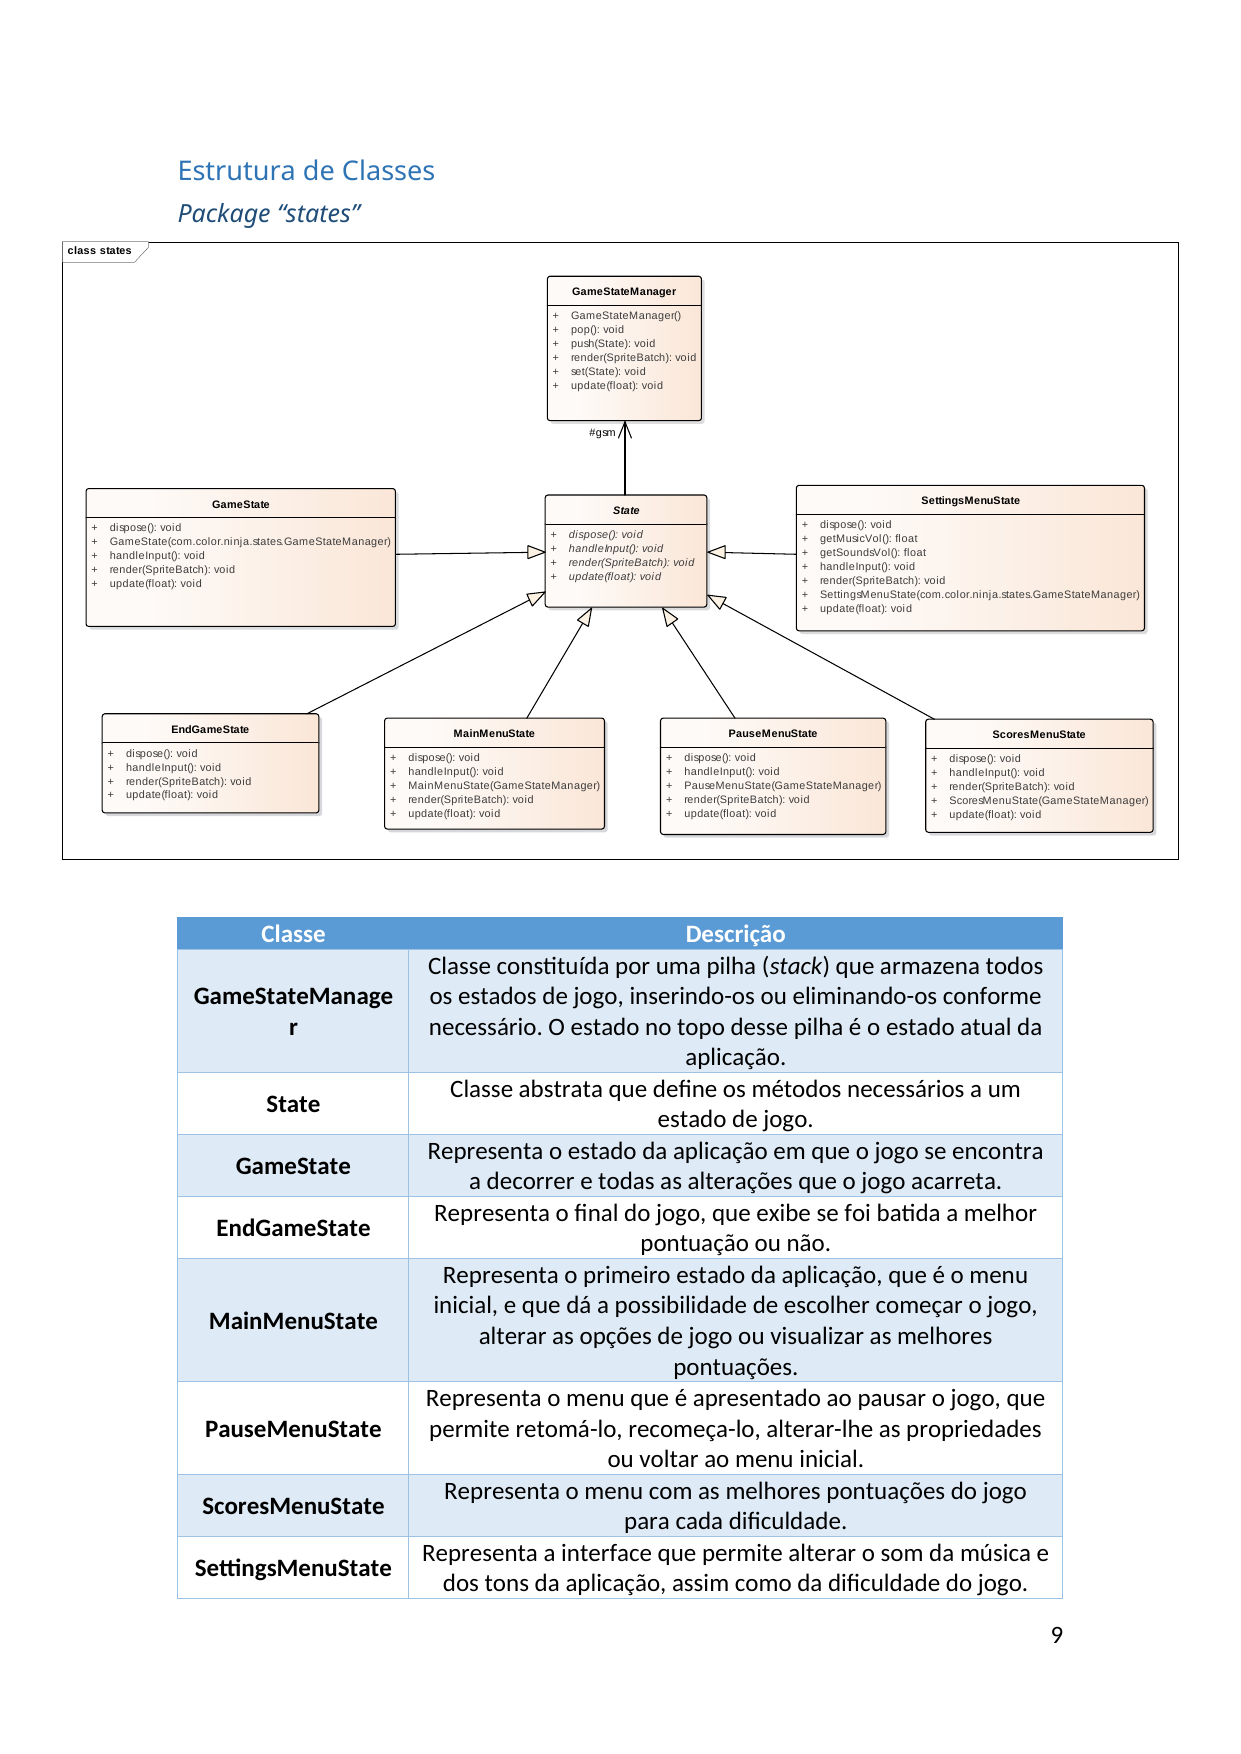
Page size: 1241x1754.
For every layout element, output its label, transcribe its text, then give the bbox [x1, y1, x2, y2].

table_cell Representa o estado da aplicação em que o jogo se encontra a decorrer e todas as alterações que o jogo acarreta. [409, 1135, 1062, 1196]
table_header Classe [178, 918, 408, 949]
table_cell State [178, 1073, 408, 1134]
table_cell PauseMenuState [178, 1382, 408, 1474]
table_cell EndGameState [178, 1197, 408, 1258]
table_cell Classe abstrata que define os métodos necessários a um estado de jogo. [409, 1073, 1062, 1134]
table_cell Representa o menu que é apresentado ao pausar o jogo, que permite retomá-lo, recomeça-lo, alterar-lhe as propriedades ou voltar ao menu inicial. [409, 1382, 1062, 1474]
table_cell Classe constituída por uma pilha (stack) que armazena todos os estados de jogo, inserindo-os ou eliminando-os conforme necessário. O estado no topo desse pilha é o estado atual da aplicação. [409, 950, 1062, 1072]
table_cell GameStateManager [178, 950, 408, 1072]
table_cell Representa a interface que permite alterar o som da música e dos tons da aplicação, assim como da dificuldade do jogo. [409, 1537, 1062, 1598]
subtitle Package “states” [177, 196, 1063, 230]
table_cell ScoresMenuState [178, 1475, 408, 1536]
table_header Descrição [409, 918, 1062, 949]
table_cell Representa o primeiro estado da aplicação, que é o menu inicial, e que dá a possibilidade de escolher começar o jogo, alterar as opções de jogo ou visualizar as melhores pontuações. [409, 1259, 1062, 1381]
table_cell SettingsMenuState [178, 1537, 408, 1598]
table_cell GameState [178, 1135, 408, 1196]
subtitle Estrutura de Classes [177, 152, 1063, 189]
table_cell Representa o menu com as melhores pontuações do jogo para cada dificuldade. [409, 1475, 1062, 1536]
table_cell MainMenuState [178, 1259, 408, 1381]
table_cell Representa o final do jogo, que exibe se foi batida a melhor pontuação ou não. [409, 1197, 1062, 1258]
